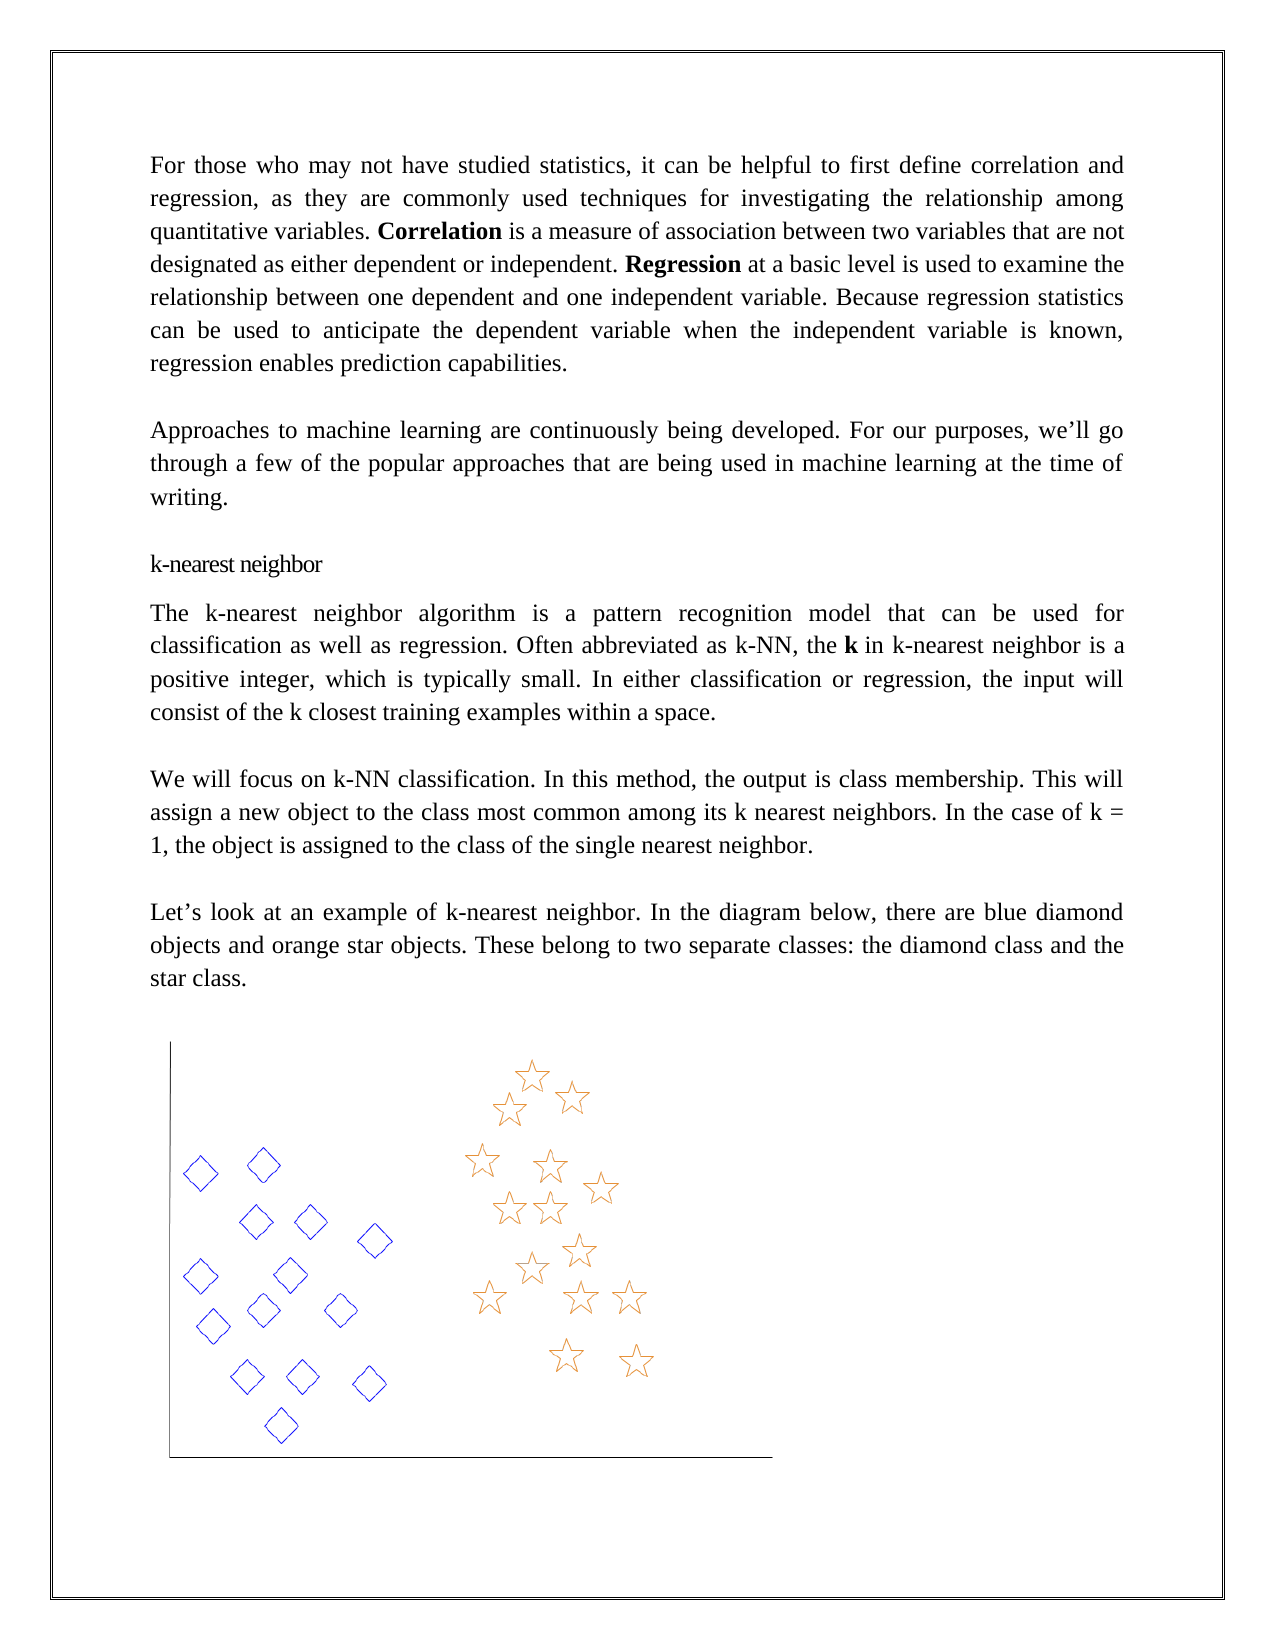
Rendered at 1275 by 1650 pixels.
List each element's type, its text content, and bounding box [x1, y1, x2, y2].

text Let’s look at an example of k-nearest neighbor. In the diagram below, there are blue diamond objects and orange star objects. These belong to two separate classes: the diamond class and the star class. [150, 897, 1125, 992]
subtitle k-nearest neighbor [150, 549, 1125, 578]
picture [150, 1031, 788, 1477]
text We will focus on k-NN classification. In this method, the output is class membership. This will assign a new object to the class most common among its k nearest neighbors. In the case of k = 1, the object is assigned to the class of the single nearest neighbor. [150, 764, 1125, 859]
text Approaches to machine learning are continuously being developed. For our purposes, we’ll go through a few of the popular approaches that are being used in machine learning at the time of writing. [150, 416, 1125, 510]
text For those who may not have studied statistics, it can be helpful to first define correlation and regression, as they are commonly used techniques for investigating the relationship among quantitative variables. Correlation is a measure of association between two variables that are not designated as either dependent or independent. Regression at a basic level is used to examine the relationship between one dependent and one independent variable. Because regression statistics can be used to anticipate the dependent variable when the independent variable is known, regression enables prediction capabilities. [150, 150, 1125, 377]
text The k-nearest neighbor algorithm is a pattern recognition model that can be used for classification as well as regression. Often abbreviated as k-NN, the k in k-nearest neighbor is a positive integer, which is typically small. In either classification or regression, the input will consist of the k closest training examples within a space. [150, 598, 1125, 725]
